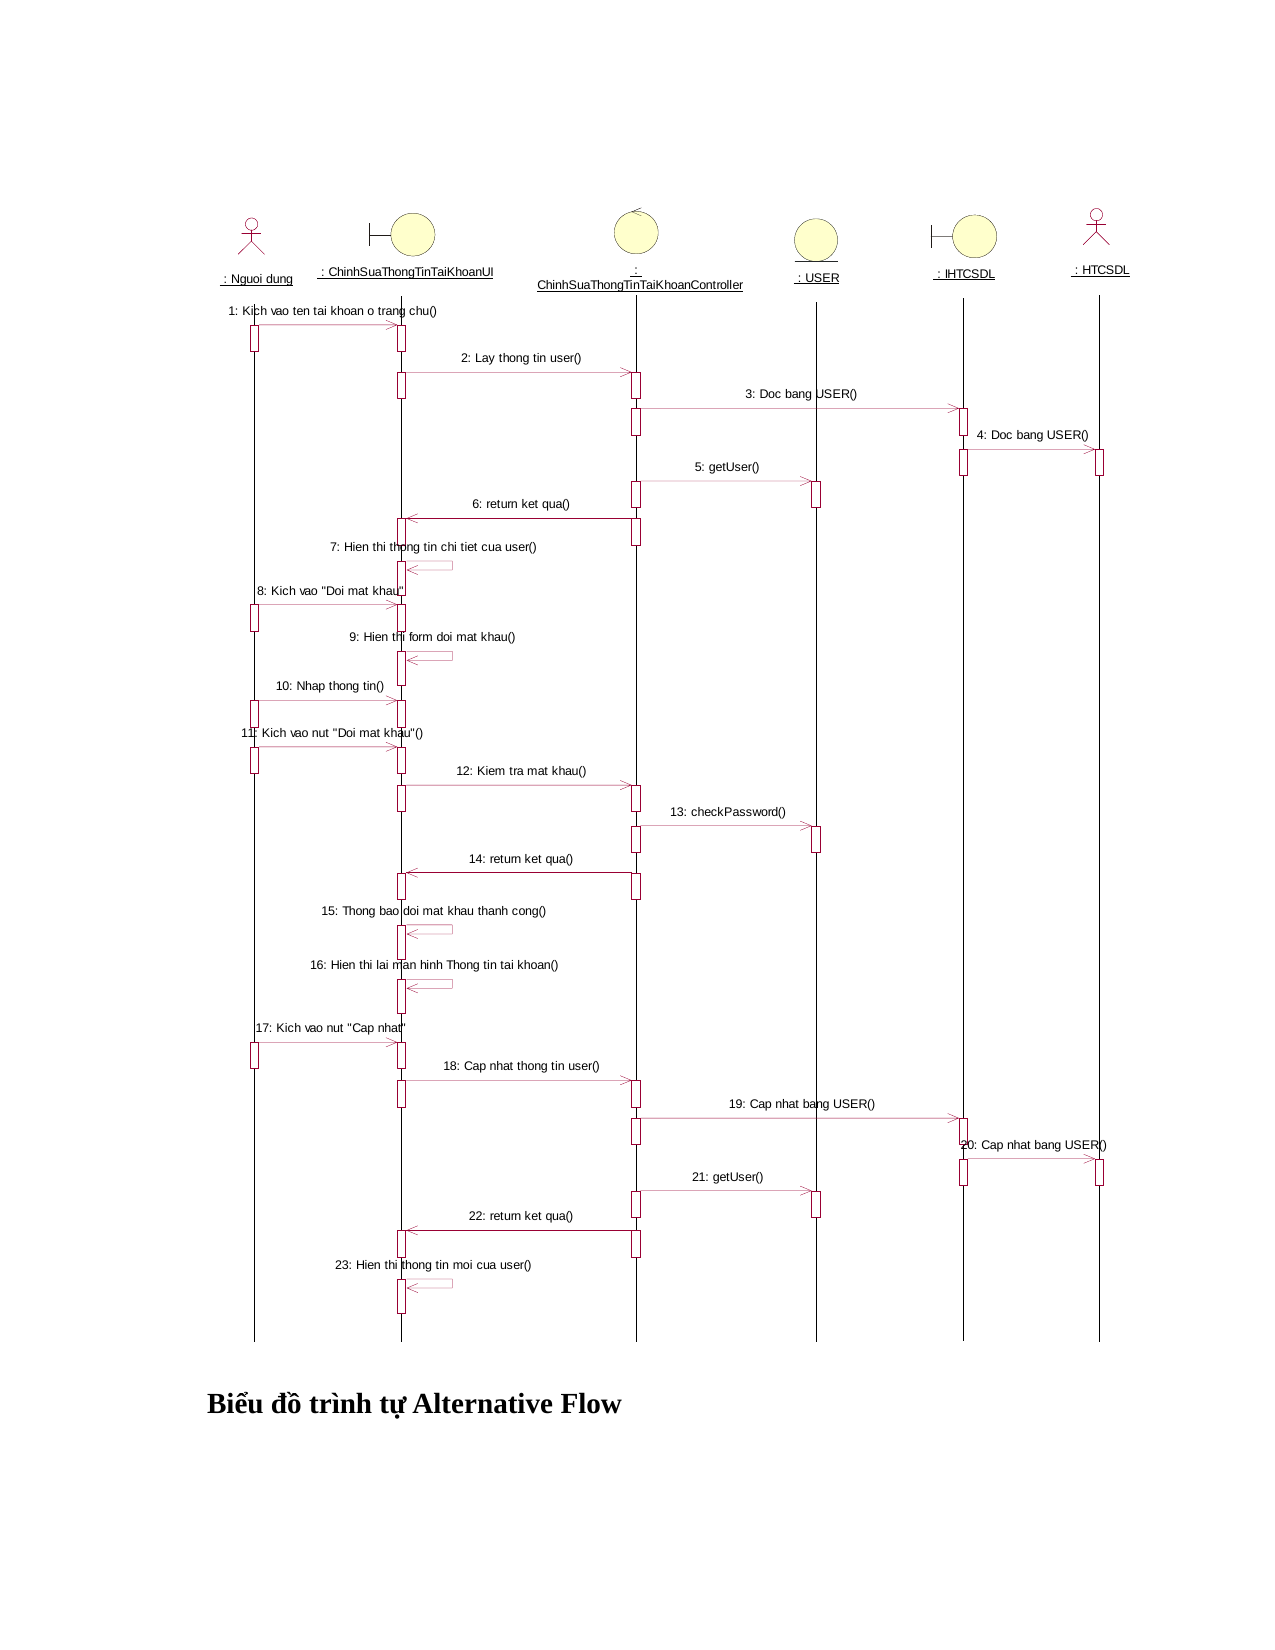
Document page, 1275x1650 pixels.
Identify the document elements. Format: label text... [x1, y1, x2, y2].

text Biểu đồ trình tự Alternative Flow [207, 1386, 1157, 1419]
